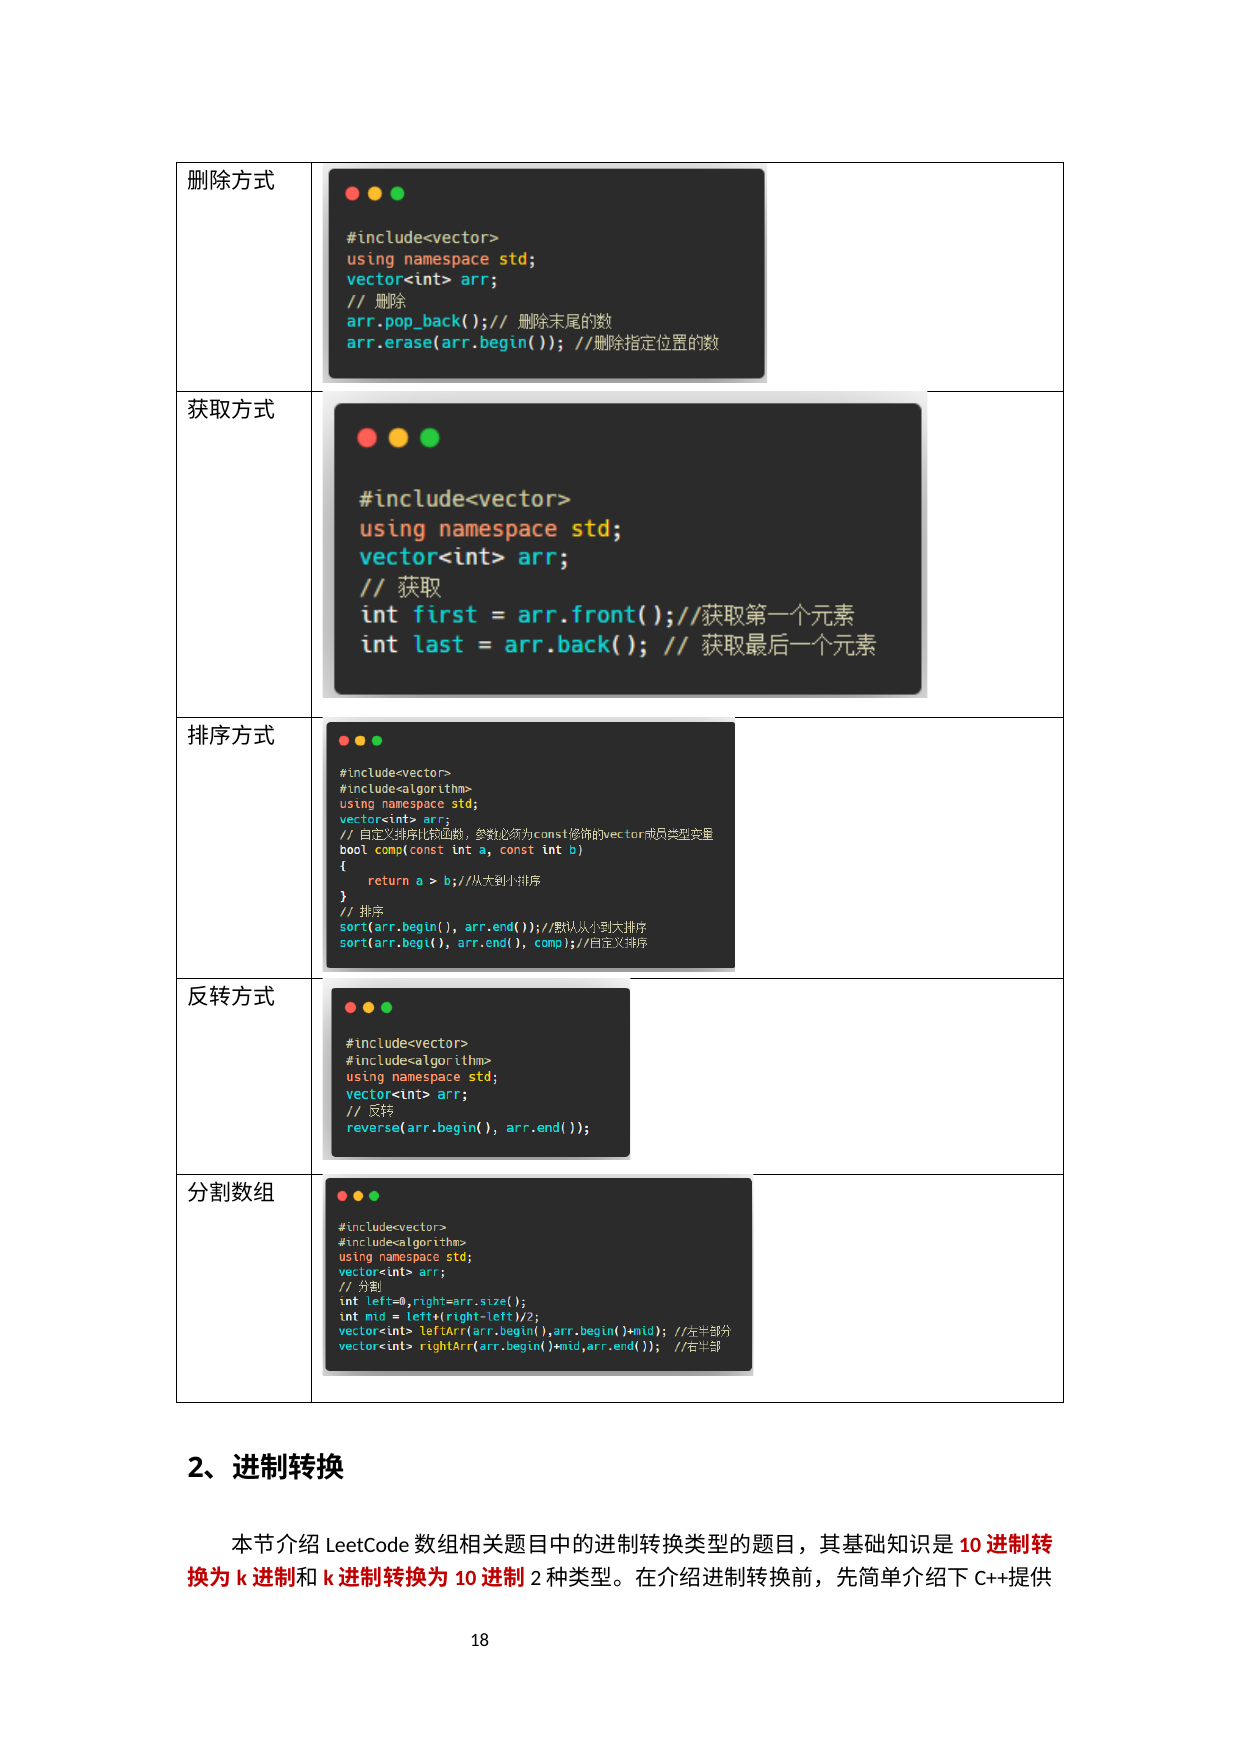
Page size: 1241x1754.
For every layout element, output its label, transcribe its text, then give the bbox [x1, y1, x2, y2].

picture [322, 391, 928, 698]
table_cell [312, 1175, 1063, 1402]
table_cell [312, 718, 1063, 978]
picture [322, 1174, 754, 1376]
subtitle 2、进制转换 [187, 1432, 1053, 1497]
picture [322, 978, 631, 1160]
table_cell [312, 163, 1063, 391]
table_cell 分割数组 [177, 1175, 311, 1402]
table_cell [312, 392, 1063, 717]
table_cell [312, 979, 1063, 1174]
picture [322, 717, 735, 972]
table_cell 排序方式 [177, 718, 311, 978]
table_cell 获取方式 [177, 392, 311, 717]
table_cell 反转方式 [177, 979, 311, 1174]
table_cell 删除方式 [177, 163, 311, 391]
picture [322, 163, 768, 383]
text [187, 1527, 1053, 1592]
